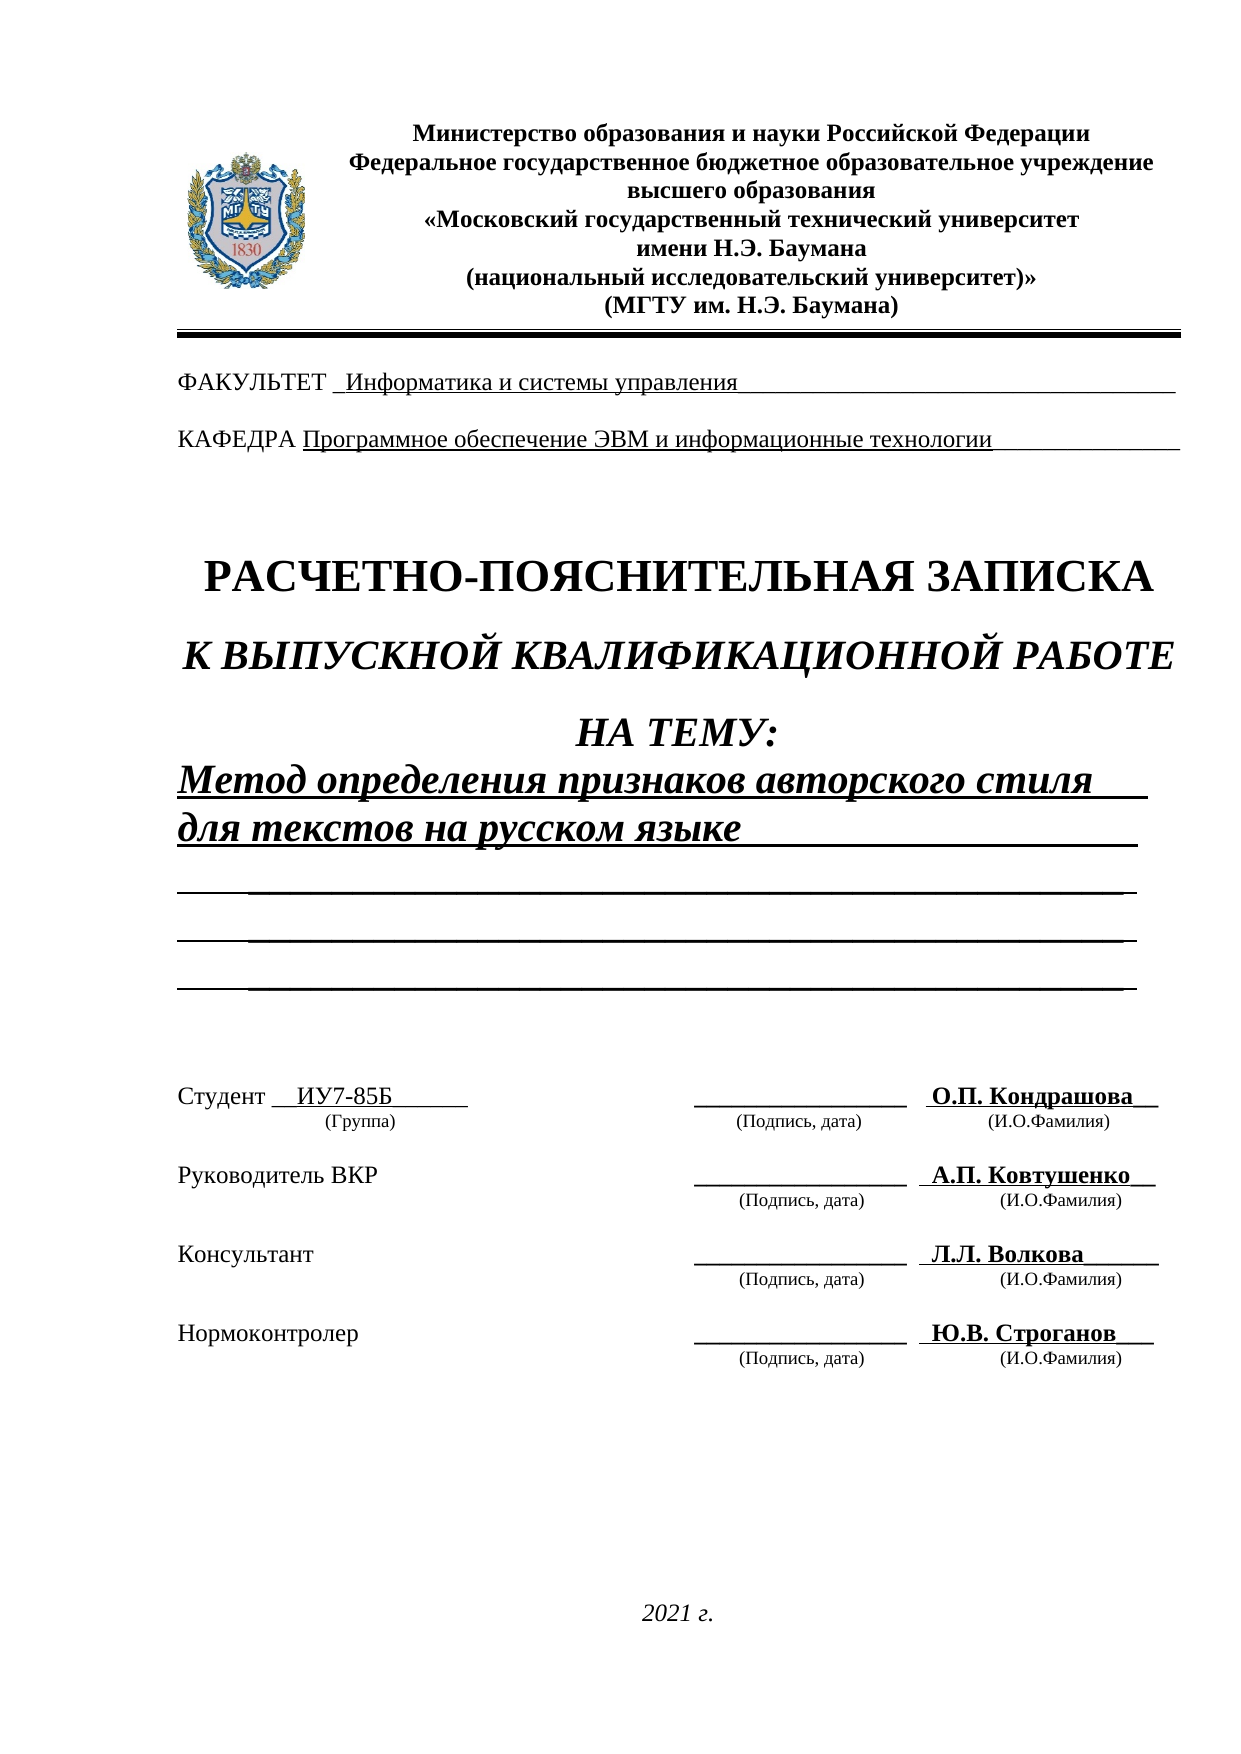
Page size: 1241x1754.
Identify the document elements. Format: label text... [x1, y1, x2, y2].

text Студент __ИУ7-85Б______ _________________ О.П. Кондрашова__ [177, 1081, 1181, 1109]
text НА ТЕМУ: [177, 707, 1181, 755]
text КАФЕДРА Программное обеспечение ЭВМ и информационные технологии_______________ [992, 424, 1181, 453]
text __________________________________________ [177, 947, 1181, 994]
text РАСЧЕТНО-ПОЯСНИТЕЛЬНАЯ ЗАПИСКА [177, 549, 1181, 602]
text (Подпись, дата) (И.О.Фамилия) [177, 1347, 1122, 1368]
text ФАКУЛЬТЕТ _Информатика и системы управления___________________________________ [177, 367, 1181, 396]
picture [186, 152, 305, 287]
text (Подпись, дата) (И.О.Фамилия) [177, 1189, 1122, 1210]
table_header Министерство образования и науки Российской Федерации Федеральное государственное бюджетное образовательное учреждение высшего образования «Московский государственный технический университет имени Н.Э. Баумана (национальный исследовательский университет)» (МГТУ им. Н.Э. Баумана) [321, 118, 1181, 319]
text Нормоконтролер _________________ Ю.В. Строганов___ [177, 1318, 1181, 1347]
text (Подпись, дата) (И.О.Фамилия) [177, 1268, 1122, 1289]
text для текстов на русском языке __________________________________________ [177, 803, 1181, 899]
text К ВЫПУСКНОЙ КВАЛИФИКАЦИОННОЙ РАБОТЕ [177, 630, 1181, 678]
text __________________________________________ [177, 899, 1181, 947]
text 2021 г. [177, 1598, 1181, 1627]
text Руководитель ВКР _________________ А.П. Ковтушенко__ [177, 1160, 1181, 1189]
text Консультант _________________ Л.Л. Волкова______ [177, 1239, 1181, 1268]
text (Группа) (Подпись, дата) (И.О.Фамилия) [251, 1109, 1122, 1131]
text Метод определения признаков авторского стиля [177, 755, 1181, 803]
table_header [177, 118, 321, 319]
